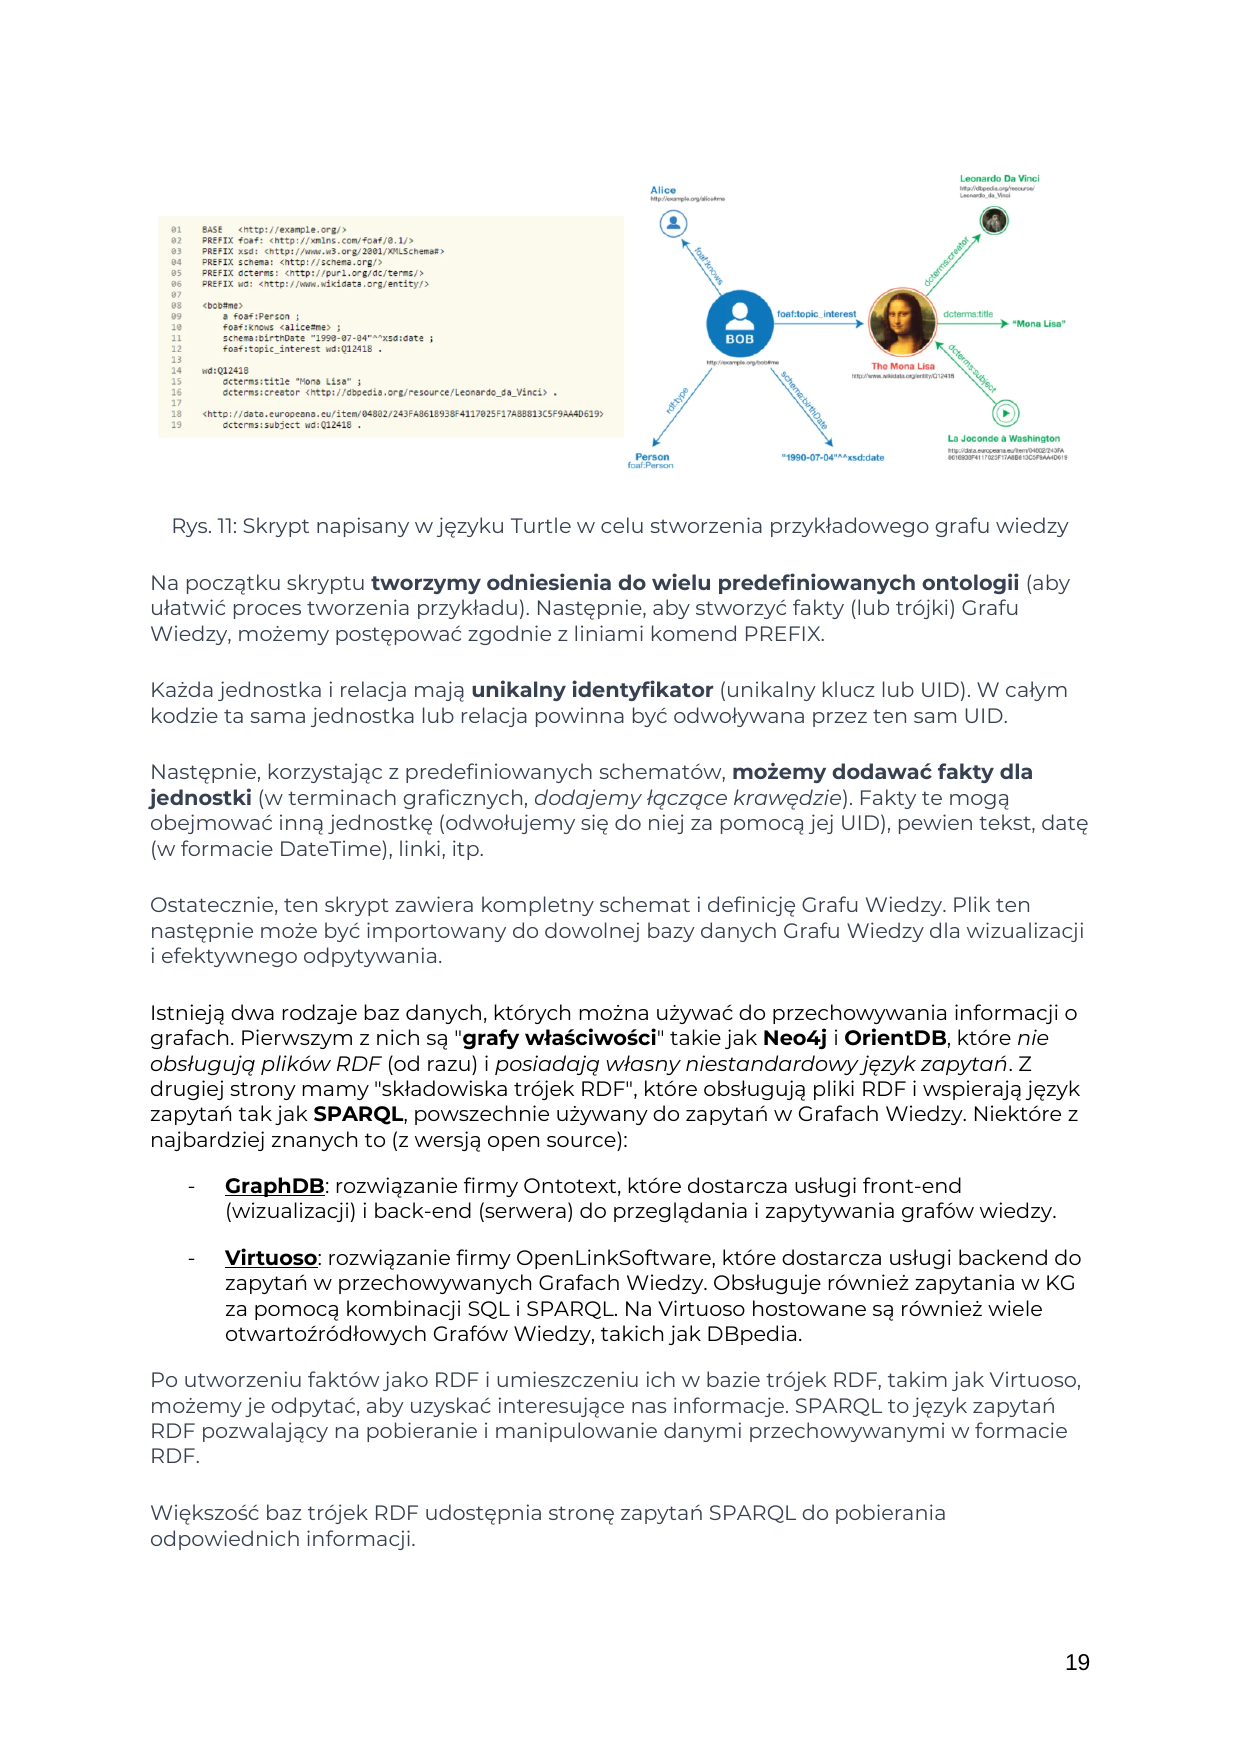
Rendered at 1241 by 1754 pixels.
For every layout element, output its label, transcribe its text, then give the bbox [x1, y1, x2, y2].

text Rys. 11: Skrypt napisany w języku Turtle w celu stworzenia przykładowego grafu wiedzy [150, 513, 1090, 539]
text Każda jednostka i relacja mają unikalny identyfikator (unikalny klucz lub UID). W całym kodzie ta sama jednostka lub relacja powinna być odwoływana przez ten sam UID. [150, 677, 1090, 728]
text Następnie, korzystając z predefiniowanych schematów, możemy dodawać fakty dla jednostki (w terminach graficznych, dodajemy łączące krawędzie). Fakty te mogą obejmować inną jednostkę (odwołujemy się do niej za pomocą jej UID), pewien tekst, datę (w formacie DateTime), linki, itp. [150, 759, 1090, 861]
text Po utworzeniu faktów jako RDF i umieszczeniu ich w bazie trójek RDF, takim jak Virtuoso, możemy je odpytać, aby uzyskać interesujące nas informacje. SPARQL to język zapytań RDF pozwalający na pobieranie i manipulowanie danymi przechowywanymi w formacie RDF. [150, 1367, 1090, 1469]
list Virtuoso: rozwiązanie firmy OpenLinkSoftware, które dostarcza usługi backend do zapytań w przechowywanych Grafach Wiedzy. Obsługuje również zapytania w KG za pomocą kombinacji SQL i SPARQL. Na Virtuoso hostowane są również wiele otwartoźródłowych Grafów Wiedzy, takich jak DBpedia. [187, 1245, 1090, 1347]
list GraphDB: rozwiązanie firmy Ontotext, które dostarcza usługi front-end (wizualizacji) i back-end (serwera) do przeglądania i zapytywania grafów wiedzy. [187, 1173, 1090, 1224]
text Ostatecznie, ten skrypt zawiera kompletny schemat i definicję Grafu Wiedzy. Plik ten następnie może być importowany do dowolnej bazy danych Grafu Wiedzy dla wizualizacji i efektywnego odpytywania. [150, 892, 1090, 969]
picture [150, 150, 1098, 482]
text Istnieją dwa rodzaje baz danych, których można używać do przechowywania informacji o grafach. Pierwszym z nich są "grafy właściwości" takie jak Neo4j i OrientDB, które nie obsługują plików RDF (od razu) i posiadają własny niestandardowy język zapytań. Z drugiej strony mamy "składowiska trójek RDF", które obsługują pliki RDF i wspierają język zapytań tak jak SPARQL, powszechnie używany do zapytań w Grafach Wiedzy. Niektóre z najbardziej znanych to (z wersją open source): [150, 1000, 1090, 1152]
text Większość baz trójek RDF udostępnia stronę zapytań SPARQL do pobierania odpowiednich informacji. [150, 1500, 1090, 1551]
text Na początku skryptu tworzymy odniesienia do wielu predefiniowanych ontologii (aby ułatwić proces tworzenia przykładu). Następnie, aby stworzyć fakty (lub trójki) Grafu Wiedzy, możemy postępować zgodnie z liniami komend PREFIX. [150, 570, 1090, 646]
